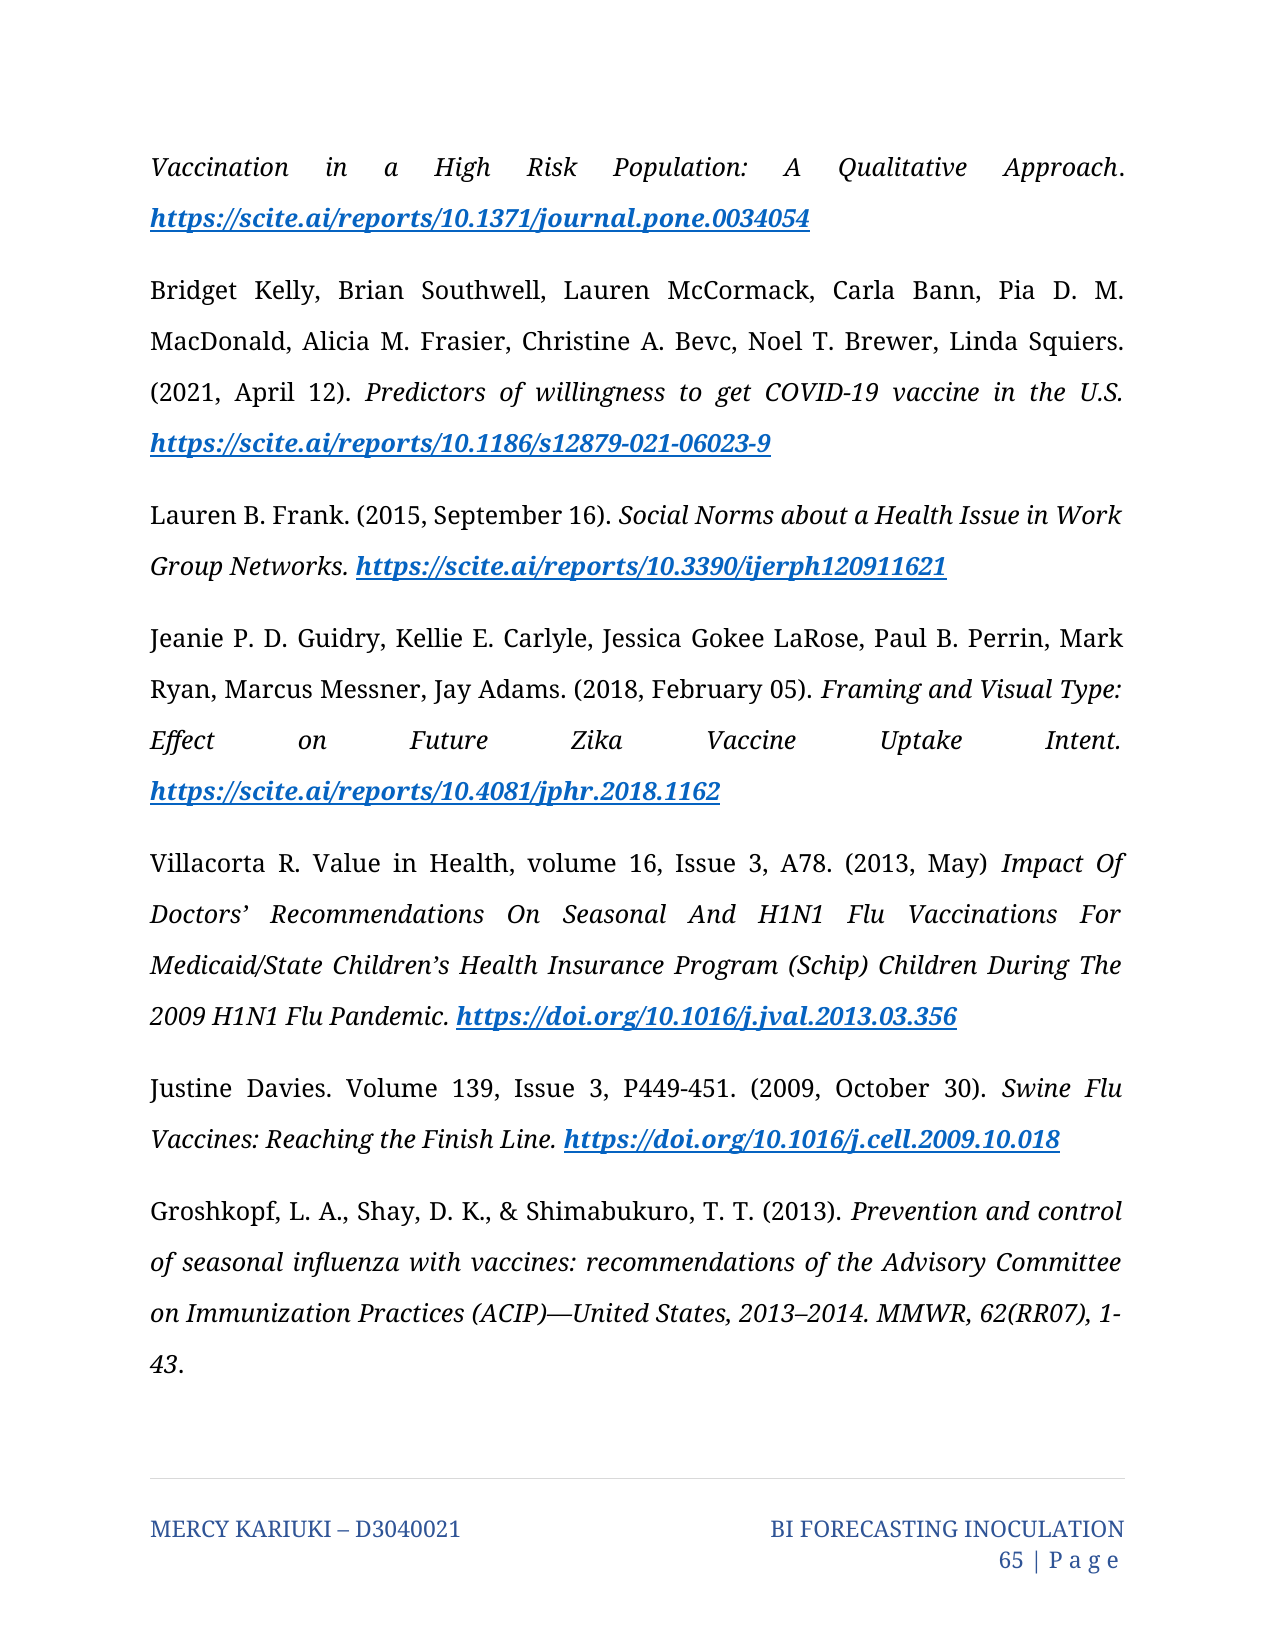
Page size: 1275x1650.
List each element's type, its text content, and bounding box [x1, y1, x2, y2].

text Justine Davies. Volume 139, Issue 3, P449-451. (2009, October 30). Swine Flu Vaccines: Reaching the Finish Line. https://doi.org/10.1016/j.cell.2009.10.018 [150, 1071, 1125, 1156]
text Bridget Kelly, Brian Southwell, Lauren McCormack, Carla Bann, Pia D. M. MacDonald, Alicia M. Frasier, Christine A. Bevc, Noel T. Brewer, Linda Squiers. (2021, April 12). Predictors of willingness to get COVID-19 vaccine in the U.S. https://scite.ai/reports/10.1186/s12879-021-06023-9 [150, 273, 1125, 460]
text Jeanie P. D. Guidry, Kellie E. Carlyle, Jessica Gokee LaRose, Paul B. Perrin, Mark Ryan, Marcus Messner, Jay Adams. (2018, February 05). Framing and Visual Type: Effect on Future Zika Vaccine Uptake Intent. https://scite.ai/reports/10.4081/jphr.2018.1162 [150, 621, 1125, 808]
text Lauren B. Frank. (2015, September 16). Social Norms about a Health Issue in Work Group Networks. https://scite.ai/reports/10.3390/ijerph120911621 [150, 498, 1125, 583]
text Villacorta R. Value in Health, volume 16, Issue 3, A78. (2013, May) Impact Of Doctors’ Recommendations On Seasonal And H1N1 Flu Vaccinations For Medicaid/State Children’s Health Insurance Program (Schip) Children During The 2009 H1N1 Flu Pandemic. https://doi.org/10.1016/j.jval.2013.03.356 [150, 846, 1125, 1033]
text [150, 150, 1125, 235]
text Groshkopf, L. A., Shay, D. K., & Shimabukuro, T. T. (2013). Prevention and control of seasonal influenza with vaccines: recommendations of the Advisory Committee on Immunization Practices (ACIP)—United States, 2013–2014. MMWR, 62(RR07), 1-43. [150, 1194, 1125, 1381]
